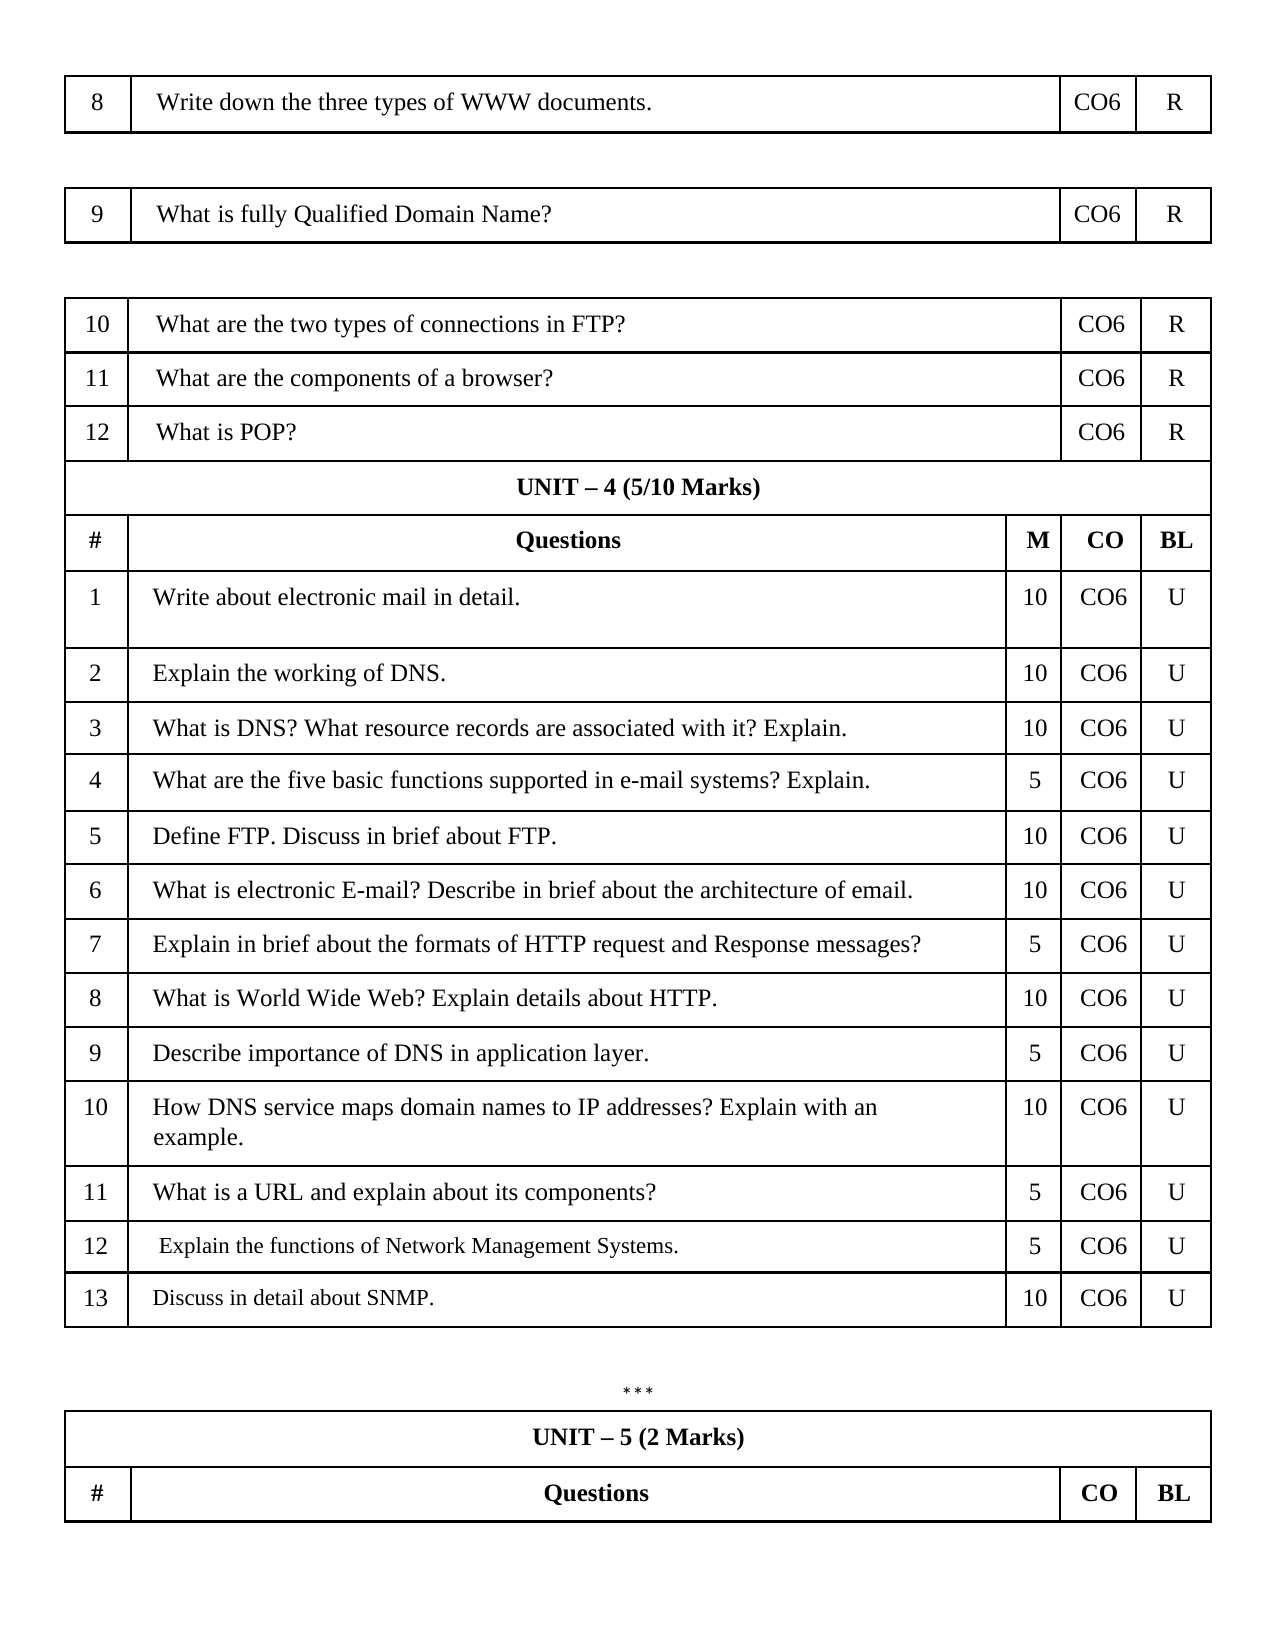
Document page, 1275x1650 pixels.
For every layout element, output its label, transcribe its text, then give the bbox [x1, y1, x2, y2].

table_cell CO6 [1062, 865, 1140, 918]
table_cell CO6 [1062, 407, 1140, 459]
table_cell What is electronic E-mail? Describe in brief about the architecture of email. [129, 865, 1005, 918]
table_cell 5 [1007, 755, 1060, 809]
table_cell 11 [66, 1167, 127, 1219]
table_cell U [1142, 1222, 1210, 1271]
table_cell 5 [1007, 1167, 1060, 1219]
table_cell 10 [1007, 572, 1060, 647]
table_cell M [1007, 516, 1060, 570]
table_cell U [1142, 865, 1210, 918]
table_cell CO6 [1062, 974, 1140, 1026]
table_cell 7 [66, 920, 127, 972]
table_cell U [1142, 1028, 1210, 1080]
table_header UNIT – 5 (2 Marks) [66, 1412, 1210, 1466]
table_header Write down the three types of WWW documents. [132, 77, 1059, 131]
table_cell U [1142, 974, 1210, 1026]
table_cell U [1142, 812, 1210, 863]
table_cell What is POP? [129, 407, 1060, 459]
table_header CO6 [1061, 77, 1135, 131]
table_cell CO [1062, 516, 1140, 570]
table_cell CO6 [1062, 1167, 1140, 1219]
table_cell # [66, 1468, 130, 1520]
table_cell CO6 [1062, 1082, 1140, 1165]
table_cell Questions [132, 1468, 1059, 1520]
table_cell BL [1142, 516, 1210, 570]
table_header CO6 [1062, 299, 1140, 351]
table_cell U [1142, 1274, 1210, 1326]
table_cell 10 [1007, 649, 1060, 701]
table_cell 5 [66, 812, 127, 863]
table_cell 4 [66, 755, 127, 809]
table_cell 10 [1007, 1274, 1060, 1326]
table_cell What are the components of a browser? [129, 354, 1060, 405]
table_cell CO6 [1062, 1222, 1140, 1271]
table_cell 2 [66, 649, 127, 701]
table_cell What is a URL and explain about its components? [129, 1167, 1005, 1219]
table_cell 10 [1007, 703, 1060, 753]
table_cell U [1142, 703, 1210, 753]
table_cell 6 [66, 865, 127, 918]
table_cell U [1142, 1167, 1210, 1219]
table_header 9 [66, 189, 130, 241]
table_cell CO6 [1062, 354, 1140, 405]
table_cell How DNS service maps domain names to IP addresses? Explain with an example. [129, 1082, 1005, 1165]
table_cell 5 [1007, 920, 1060, 972]
table_cell CO6 [1062, 572, 1140, 647]
table_cell What is DNS? What resource records are associated with it? Explain. [129, 703, 1005, 753]
table_cell U [1142, 649, 1210, 701]
table_cell 13 [66, 1274, 127, 1326]
table_cell 8 [66, 974, 127, 1026]
table_header What is fully Qualified Domain Name? [132, 189, 1059, 241]
table_cell CO6 [1062, 703, 1140, 753]
table_cell Write about electronic mail in detail. [129, 572, 1005, 647]
table_cell CO6 [1062, 1028, 1140, 1080]
table_cell 3 [66, 703, 127, 753]
table_cell BL [1137, 1468, 1210, 1520]
text *** [51, 1382, 1225, 1409]
table_cell 5 [1007, 1028, 1060, 1080]
table_cell 9 [66, 1028, 127, 1080]
table_cell Describe importance of DNS in application layer. [129, 1028, 1005, 1080]
table_cell CO6 [1062, 920, 1140, 972]
table_cell Explain the working of DNS. [129, 649, 1005, 701]
table_cell U [1142, 755, 1210, 809]
table_header R [1142, 299, 1210, 351]
table_cell Explain in brief about the formats of HTTP request and Response messages? [129, 920, 1005, 972]
table_header CO6 [1061, 189, 1135, 241]
table_header R [1137, 189, 1210, 241]
table_cell U [1142, 572, 1210, 647]
table_cell 10 [1007, 865, 1060, 918]
table_cell R [1142, 354, 1210, 405]
table_cell UNIT – 4 (5/10 Marks) [66, 462, 1210, 513]
table_header 10 [66, 299, 127, 351]
table_cell 1 [66, 572, 127, 647]
table_cell U [1142, 920, 1210, 972]
table_cell 10 [1007, 812, 1060, 863]
table_cell 11 [66, 354, 127, 405]
table_cell CO6 [1062, 812, 1140, 863]
table_header What are the two types of connections in FTP? [129, 299, 1060, 351]
table_cell 10 [66, 1082, 127, 1165]
table_cell 10 [1007, 1082, 1060, 1165]
table_cell What is World Wide Web? Explain details about HTTP. [129, 974, 1005, 1026]
table_header R [1137, 77, 1210, 131]
table_cell R [1142, 407, 1210, 459]
table_cell 5 [1007, 1222, 1060, 1271]
table_cell 12 [66, 1222, 127, 1271]
table_cell # [66, 516, 127, 570]
table_cell U [1142, 1082, 1210, 1165]
table_cell CO6 [1062, 649, 1140, 701]
table_cell Questions [129, 516, 1005, 570]
table_header 8 [66, 77, 130, 131]
table_cell Define FTP. Discuss in brief about FTP. [129, 812, 1005, 863]
table_cell 12 [66, 407, 127, 459]
table_cell CO [1061, 1468, 1135, 1520]
table_cell CO6 [1062, 1274, 1140, 1326]
table_cell 10 [1007, 974, 1060, 1026]
table_cell What are the five basic functions supported in e-mail systems? Explain. [129, 755, 1005, 809]
table_cell Discuss in detail about SNMP. [129, 1274, 1005, 1326]
table_cell Explain the functions of Network Management Systems. [129, 1222, 1005, 1271]
table_cell CO6 [1062, 755, 1140, 809]
